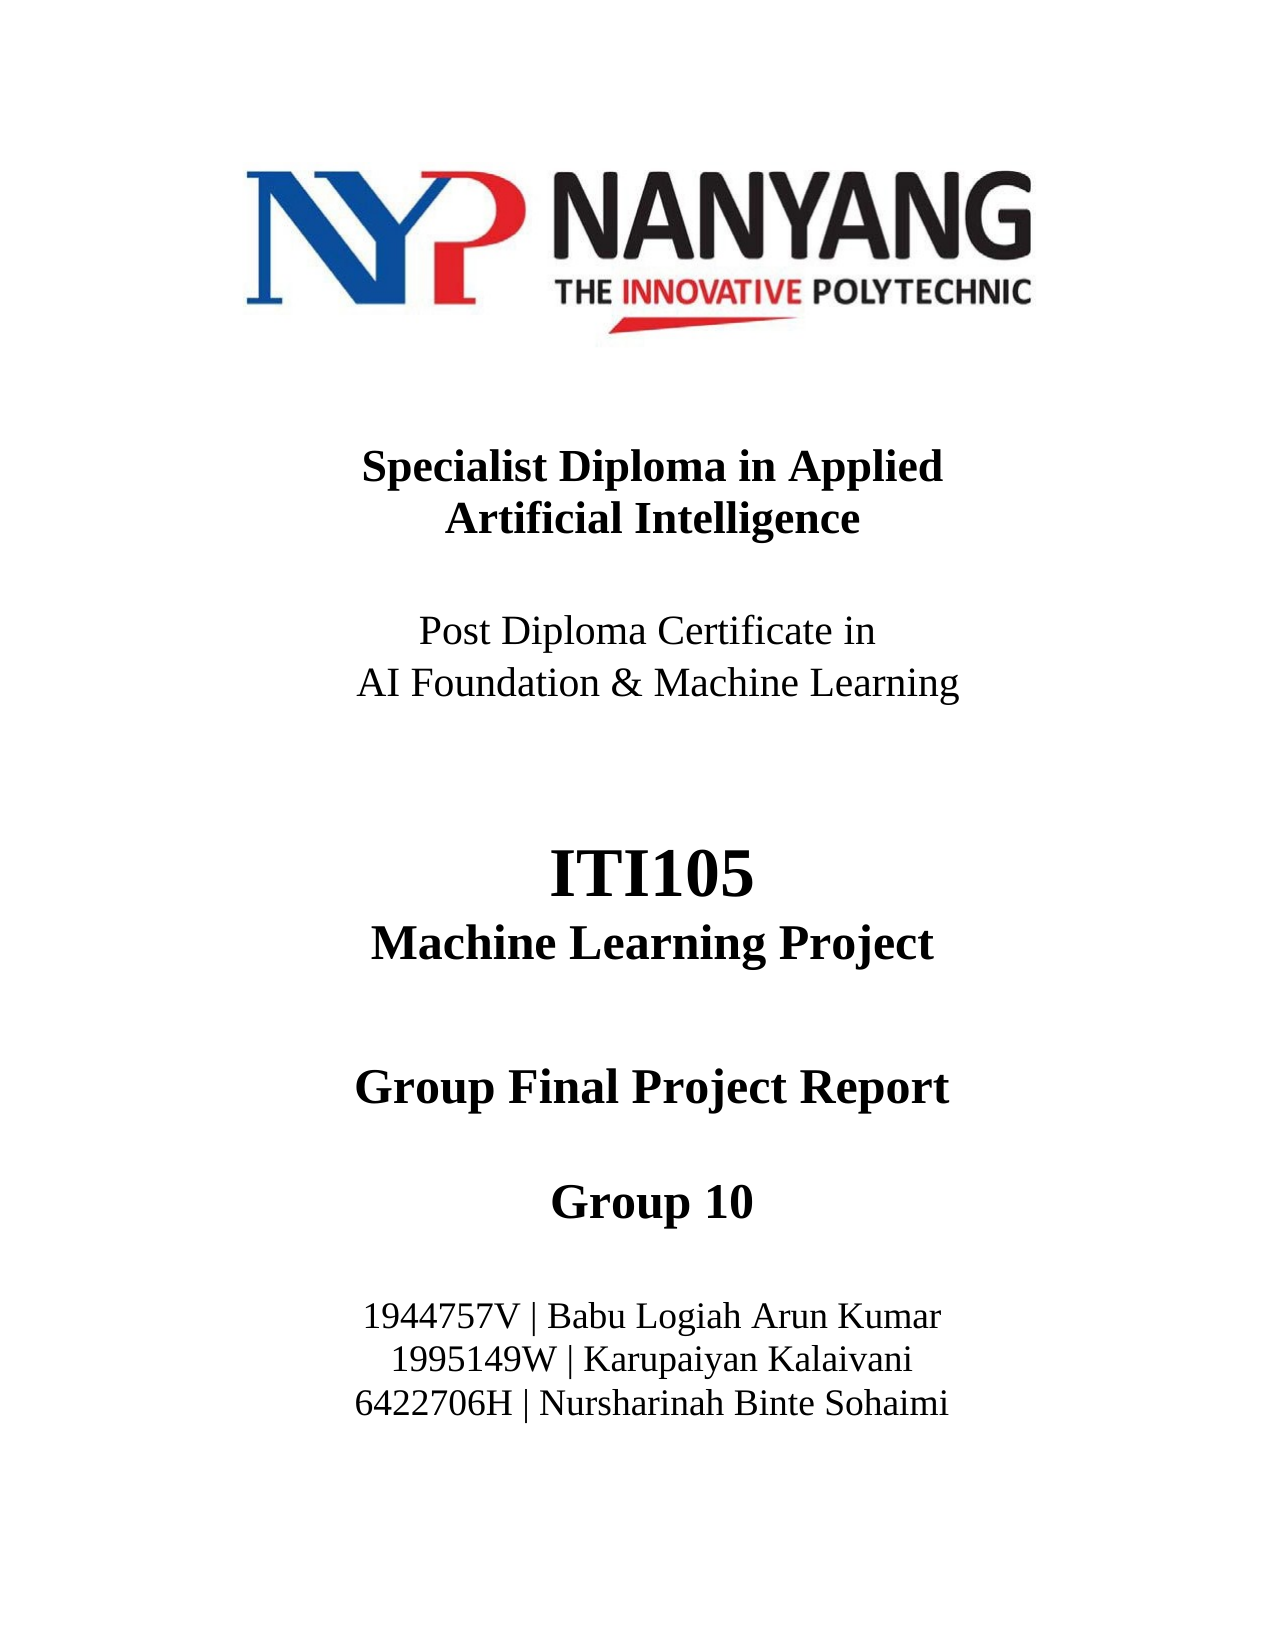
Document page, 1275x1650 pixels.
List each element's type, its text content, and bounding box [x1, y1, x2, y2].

picture [242, 162, 1037, 348]
text 1944757V | Babu Logiah Arun Kumar [329, 1294, 974, 1337]
text 6422706H | Nursharinah Binte Sohaimi [329, 1380, 974, 1423]
text Post Diploma Certificate in AI Foundation & Machine Learning [330, 605, 974, 706]
title Machine Learning Project [330, 912, 974, 970]
text Group 10 [329, 1172, 974, 1230]
text 1995149W | Karupaiyan Kalaivani [329, 1337, 974, 1380]
title ITI105 [330, 831, 974, 912]
text Group Final Project Report [329, 1057, 974, 1115]
text Specialist Diploma in Applied Artificial Intelligence [321, 438, 983, 543]
